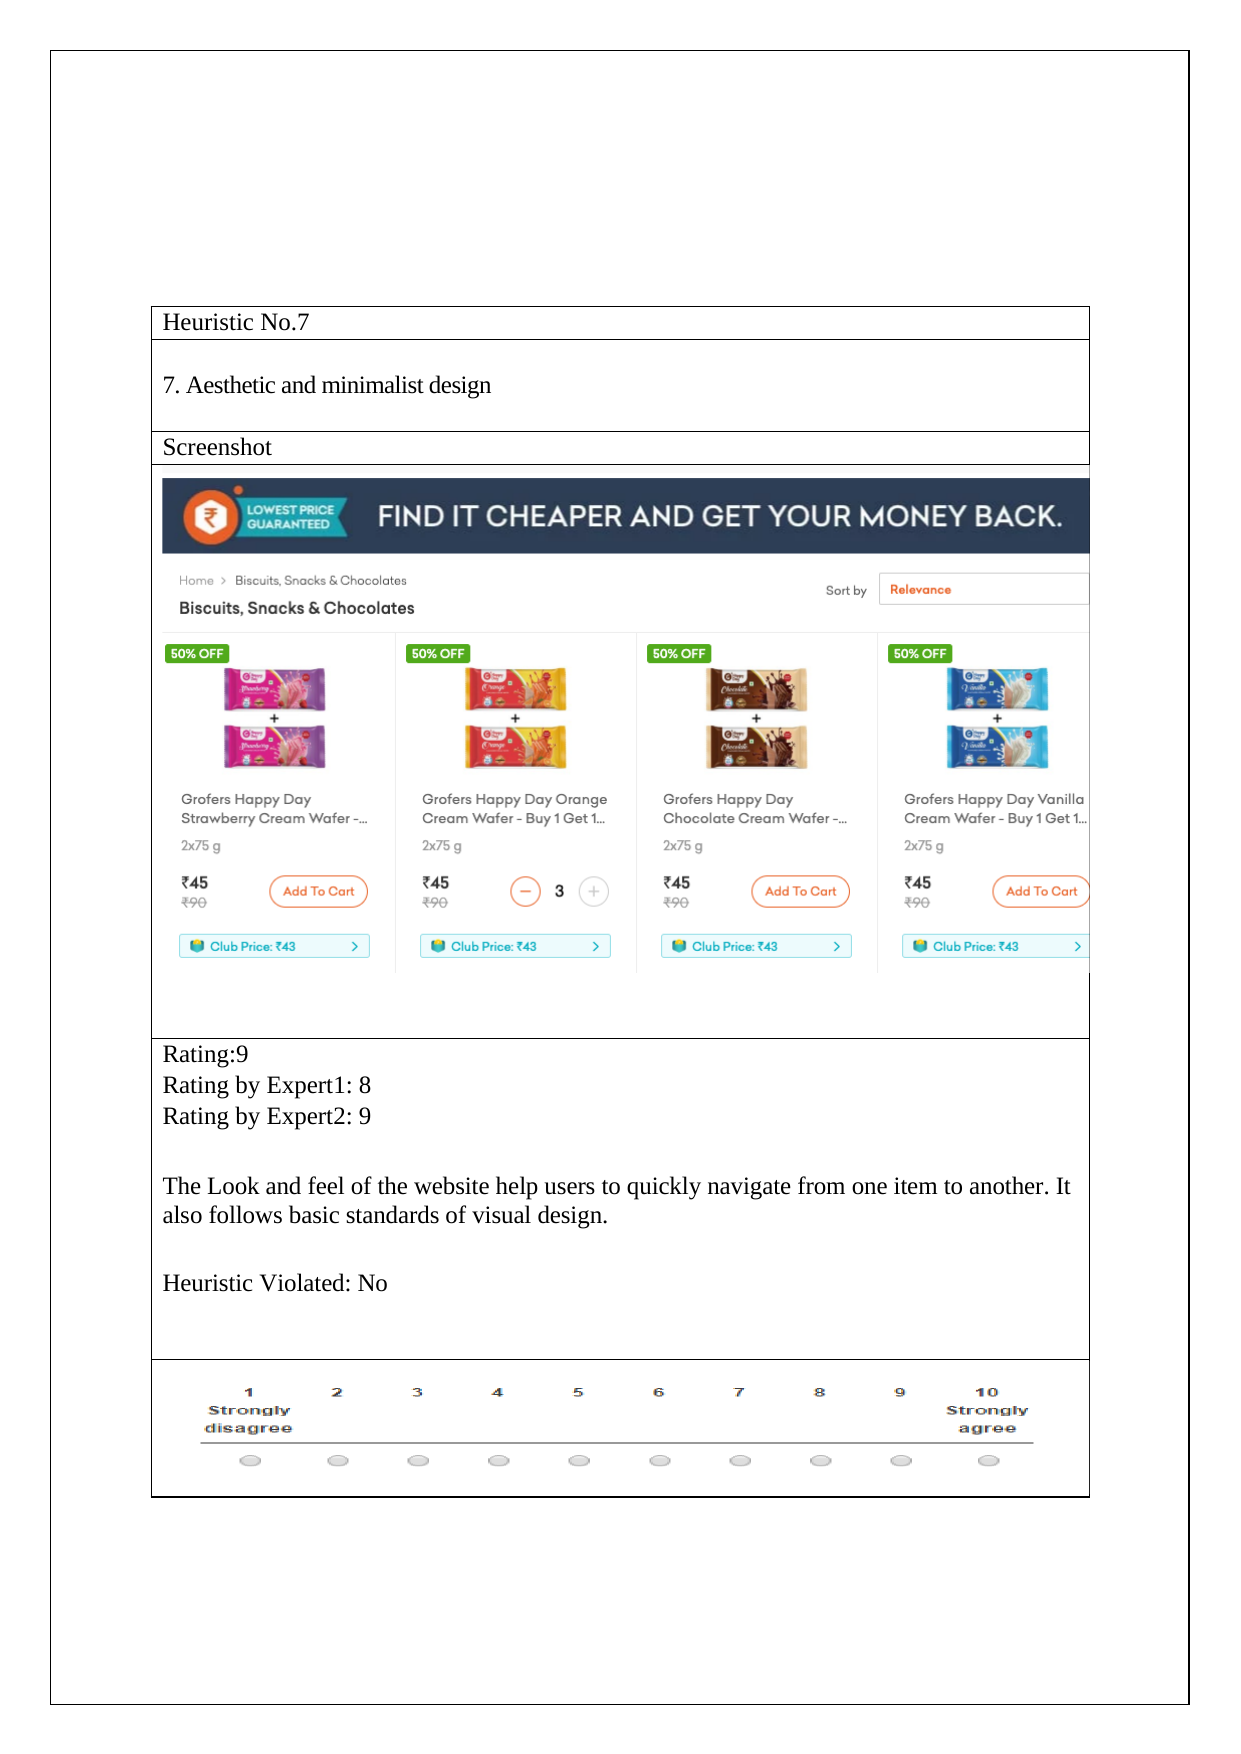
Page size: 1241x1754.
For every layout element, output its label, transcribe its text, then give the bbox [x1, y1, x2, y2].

table_cell 7. Aesthetic and minimalist design [152, 340, 1089, 431]
picture [162, 1360, 1090, 1494]
table_cell Screenshot [152, 432, 1089, 463]
table_cell [152, 1360, 1089, 1496]
table_header Heuristic No.7 [152, 307, 1089, 339]
picture [162, 465, 1090, 973]
table_cell Rating:9 Rating by Expert1: 8 Rating by Expert2: 9 The Look and feel of the website help users to quickly navigate from one item to another. It also follows basic standards of visual design. Heuristic Violated: No [152, 1039, 1089, 1359]
table_cell [152, 465, 1089, 1038]
